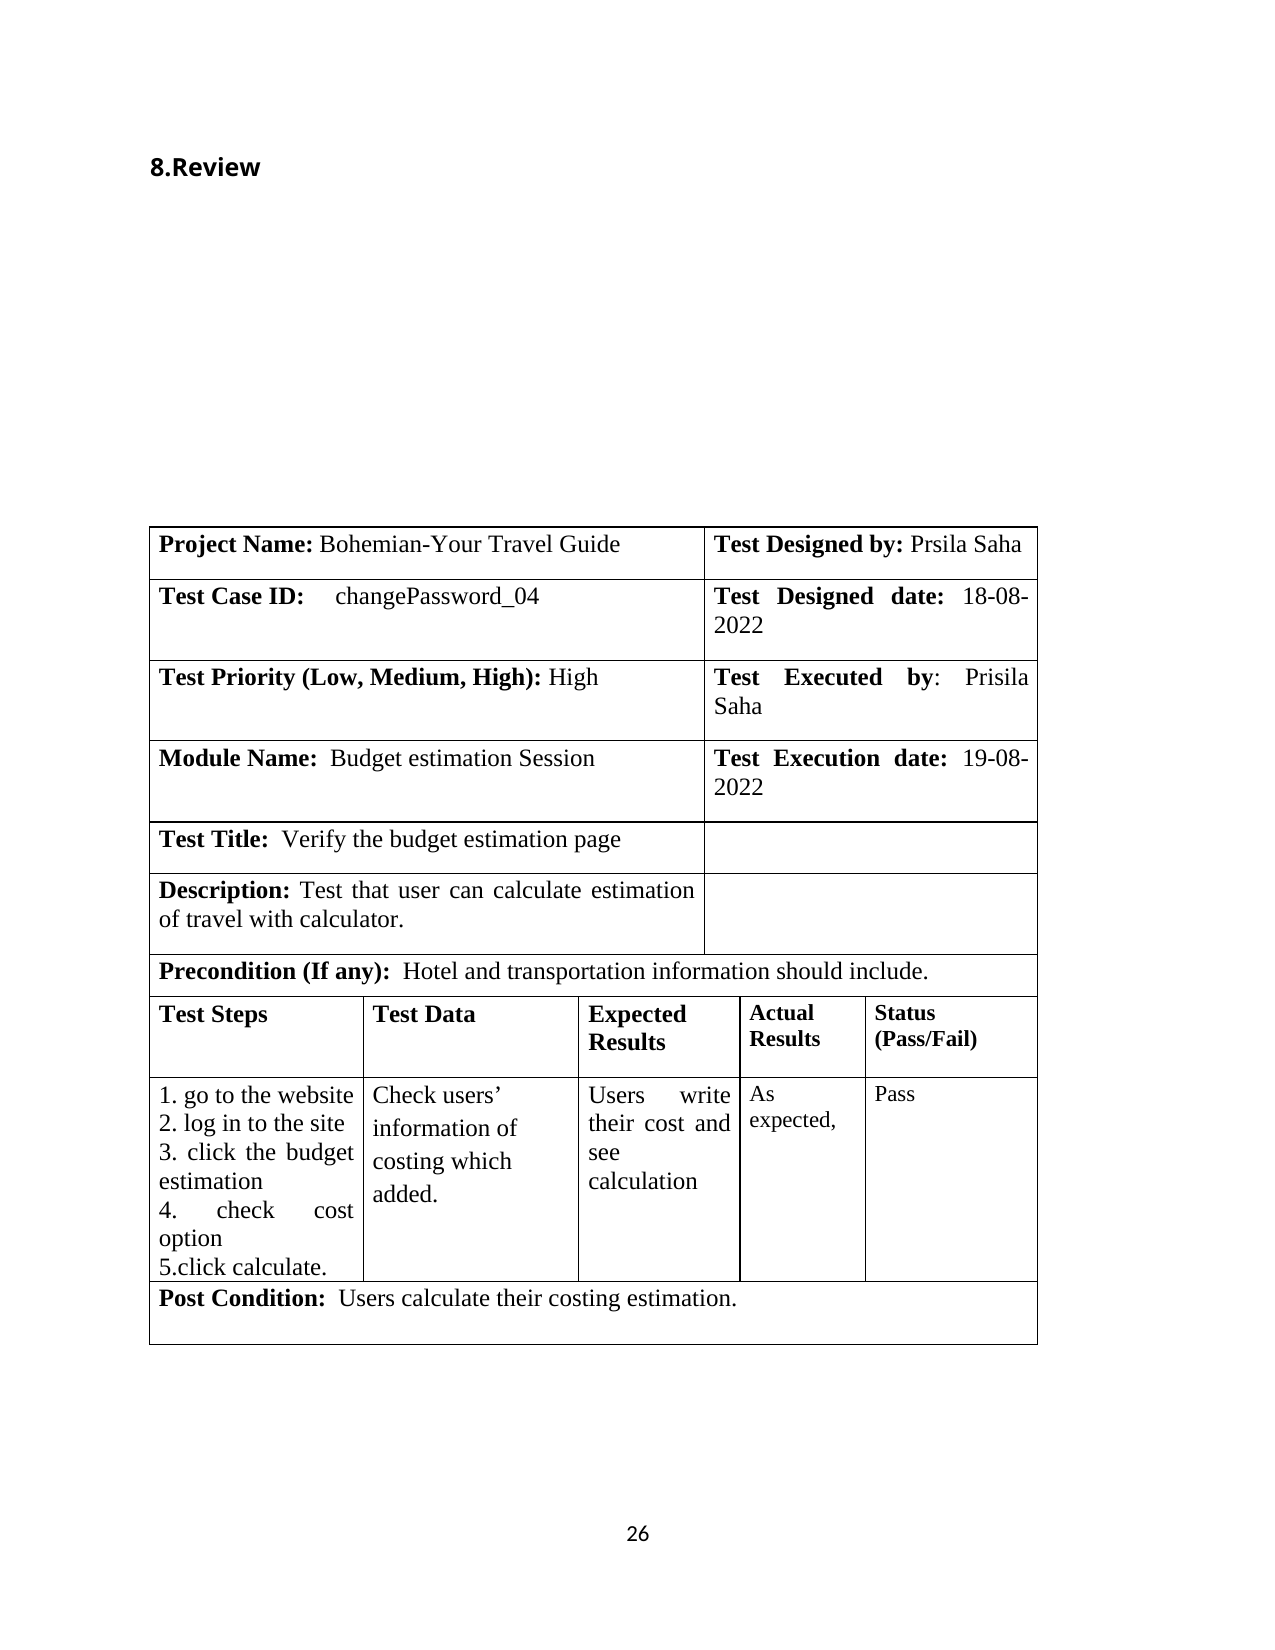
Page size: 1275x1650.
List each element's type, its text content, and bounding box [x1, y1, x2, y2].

table_cell Test Steps [150, 997, 363, 1077]
table_cell Test Execution date: 19-08-2022 [705, 741, 1037, 821]
table_cell Check users’ information of costing which added. [364, 1078, 578, 1281]
table_header Test Designed by: Prsila Saha [705, 528, 1037, 578]
table_cell Test Designed date: 18-08-2022 [705, 580, 1037, 659]
table_cell Users write their cost and see calculation [579, 1078, 739, 1281]
table_cell Test Case ID: changePassword_04 [150, 580, 704, 659]
table_cell Expected Results [579, 997, 739, 1077]
table_cell Description: Test that user can calculate estimation of travel with calculator. [150, 874, 704, 954]
table_cell Test Priority (Low, Medium, High): High [150, 661, 704, 740]
table_cell Actual Results [741, 997, 865, 1077]
table_cell [705, 874, 1037, 954]
table_cell Module Name: Budget estimation Session [150, 741, 704, 821]
table_cell 1. go to the website 2. log in to the site 3. click the budget estimation 4. check cost option 5.click calculate. [150, 1078, 363, 1281]
table_cell Test Executed by: Prisila Saha [705, 661, 1037, 740]
table_cell Post Condition: Users calculate their costing estimation. [150, 1282, 1037, 1343]
table_cell As expected, [741, 1078, 865, 1281]
table_cell [705, 823, 1037, 873]
table_cell Test Title: Verify the budget estimation page [150, 823, 704, 873]
text 8.Review [150, 150, 1125, 184]
table_cell Pass [866, 1078, 1037, 1281]
table_cell Test Data [364, 997, 578, 1077]
table_header Project Name: Bohemian-Your Travel Guide [150, 528, 704, 578]
table_cell Status (Pass/Fail) [866, 997, 1037, 1077]
table_cell Precondition (If any): Hotel and transportation information should include. [150, 955, 1037, 996]
